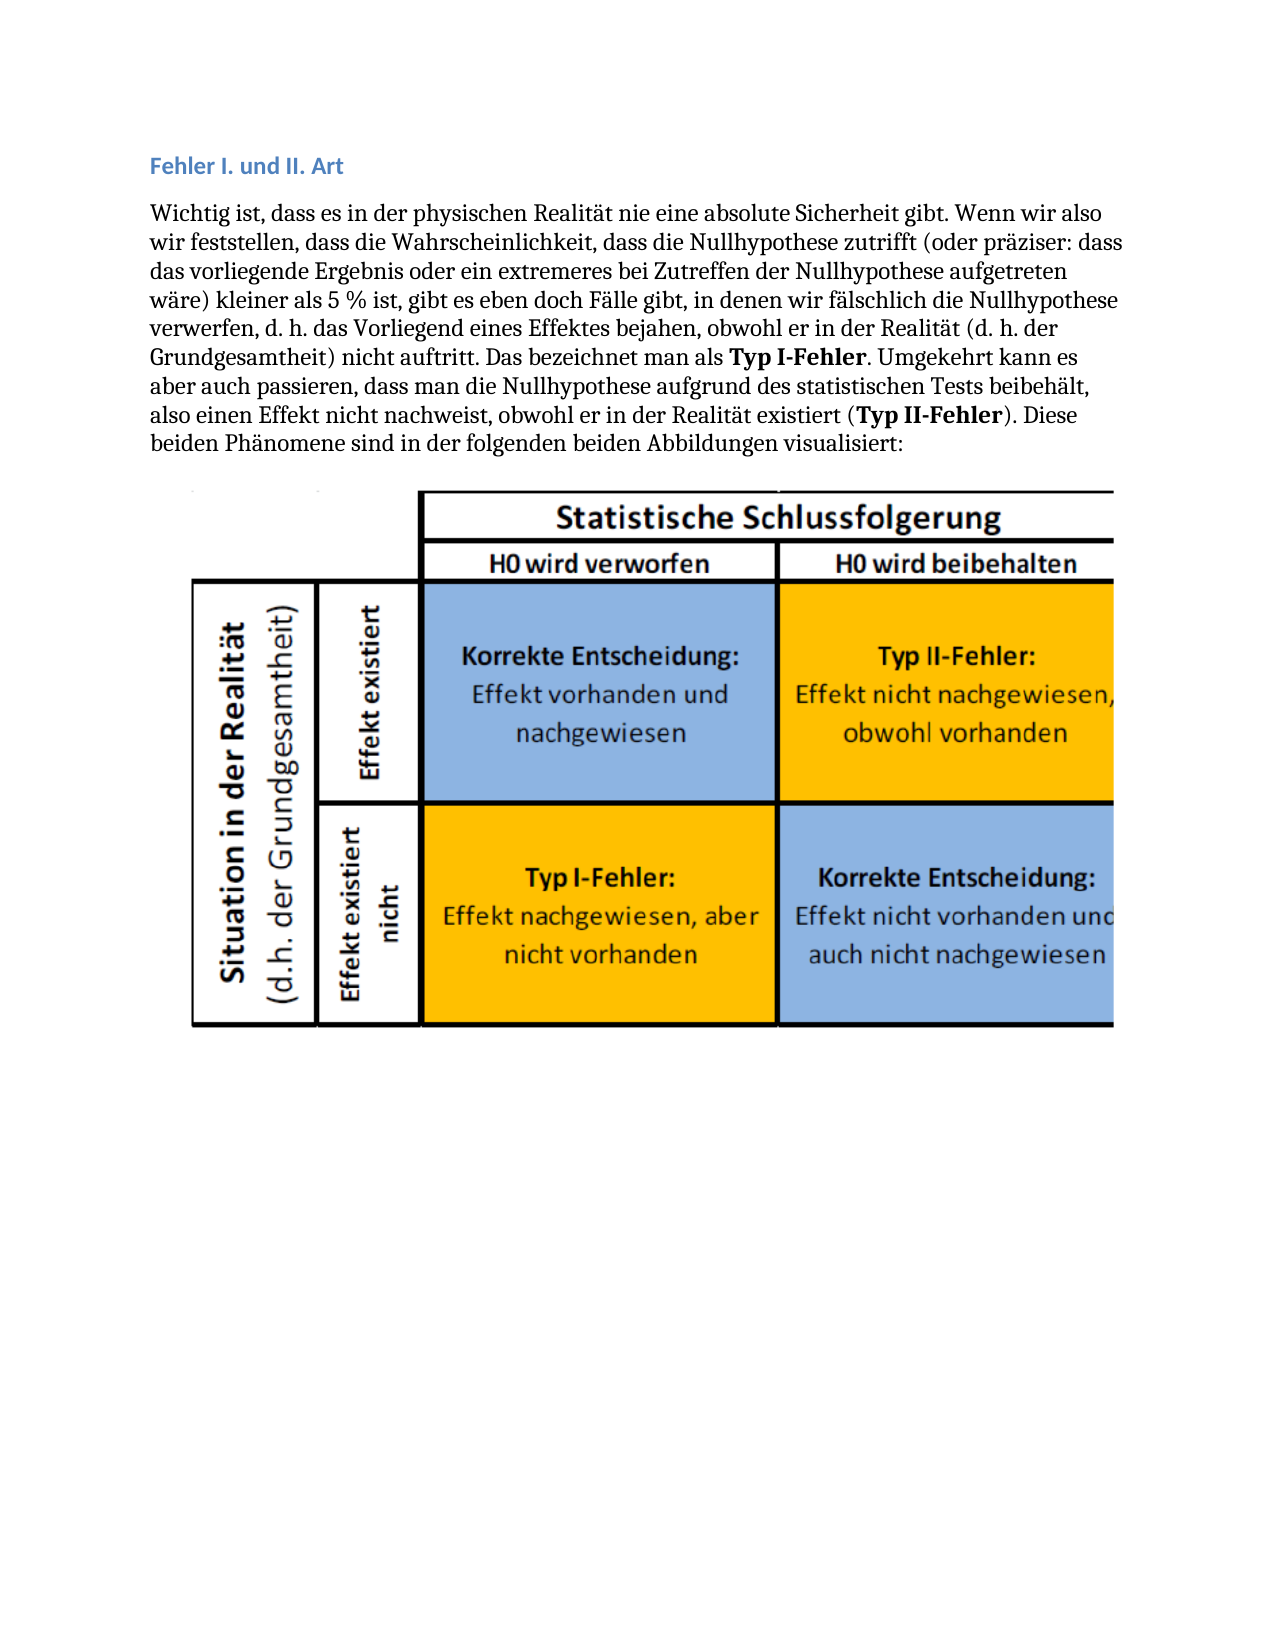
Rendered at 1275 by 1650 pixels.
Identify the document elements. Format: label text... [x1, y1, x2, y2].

subtitle Fehler I. und II. Art [150, 150, 1125, 181]
table_header [139, 477, 1114, 1057]
picture [168, 476, 1114, 1037]
text Wichtig ist, dass es in der physischen Realität nie eine absolute Sicherheit gibt. Wenn wir also wir feststellen, dass die Wahrscheinlichkeit, dass die Nullhypothese zutrifft (oder präziser: dass das vorliegende Ergebnis oder ein extremeres bei Zutreffen der Nullhypothese aufgetreten wäre) kleiner als 5 % ist, gibt es eben doch Fälle gibt, in denen wir fälschlich die Nullhypothese verwerfen, d. h. das Vorliegend eines Effektes bejahen, obwohl er in der Realität (d. h. der Grundgesamtheit) nicht auftritt. Das bezeichnet man als Typ I-Fehler. Umgekehrt kann es aber auch passieren, dass man die Nullhypothese aufgrund des statistischen Tests beibehält, also einen Effekt nicht nachweist, obwohl er in der Realität existiert (Typ II-Fehler). Diese beiden Phänomene sind in der folgenden beiden Abbildungen visualisiert: [150, 199, 1125, 458]
